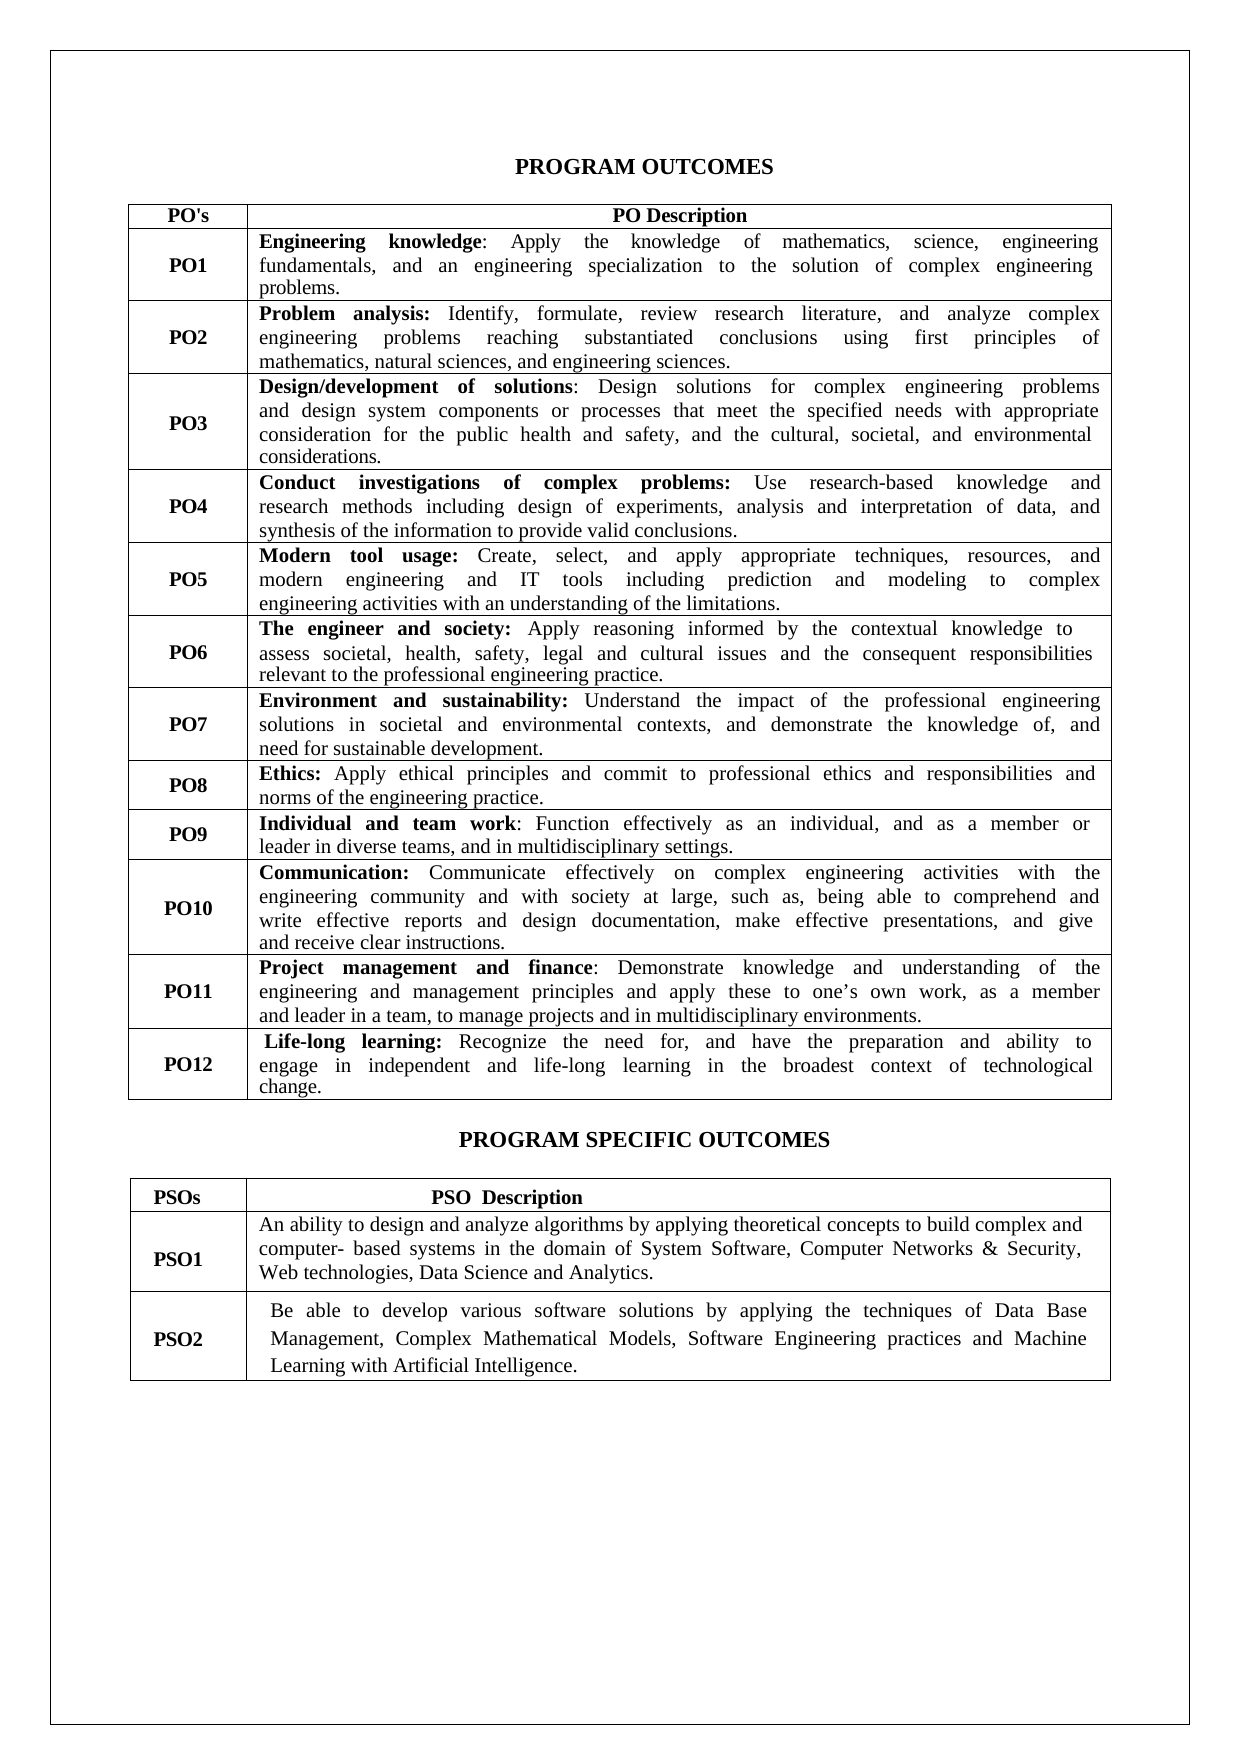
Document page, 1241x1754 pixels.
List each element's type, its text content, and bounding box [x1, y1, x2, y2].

table_cell PO7 [129, 688, 247, 760]
table_cell Ethics: Apply ethical principles and commit to professional ethics and responsibilities and norms of the engineering practice. [248, 761, 1111, 809]
table_cell Problem analysis: Identify, formulate, review research literature, and analyze complex engineering problems reaching substantiated conclusions using first principles of mathematics, natural sciences, and engineering sciences. [248, 301, 1111, 373]
table_header PO's [129, 205, 247, 228]
text PROGRAM SPECIFIC OUTCOMES [151, 1126, 1138, 1152]
table_cell Individual and team work: Function effectively as an individual, and as a member or leader in diverse teams, and in multidisciplinary settings. [248, 810, 1111, 858]
table_header PSO Description [247, 1179, 1110, 1211]
table_cell PO10 [129, 860, 247, 954]
table_cell PO4 [129, 470, 247, 542]
table_cell PO5 [129, 543, 247, 615]
table_header PSOs [131, 1179, 246, 1211]
table_cell Design/development of solutions: Design solutions for complex engineering problems and design system components or processes that meet the specified needs with appropriate consideration for the public health and safety, and the cultural, societal, and environmental considerations. [248, 374, 1111, 469]
table_cell PO11 [129, 955, 247, 1027]
table_cell PO1 [129, 229, 247, 300]
table_cell Be able to develop various software solutions by applying the techniques of Data Base Management, Complex Mathematical Models, Software Engineering practices and Machine Learning with Artificial Intelligence. [247, 1292, 1110, 1380]
table_cell PO2 [129, 301, 247, 373]
table_cell The engineer and society: Apply reasoning informed by the contextual knowledge to assess societal, health, safety, legal and cultural issues and the consequent responsibilities relevant to the professional engineering practice. [248, 616, 1111, 687]
table_cell PO8 [129, 761, 247, 809]
table_cell An ability to design and analyze algorithms by applying theoretical concepts to build complex and computer- based systems in the domain of System Software, Computer Networks & Security, Web technologies, Data Science and Analytics. [247, 1212, 1110, 1291]
table_cell Conduct investigations of complex problems: Use research-based knowledge and research methods including design of experiments, analysis and interpretation of data, and synthesis of the information to provide valid conclusions. [248, 470, 1111, 542]
table_cell Communication: Communicate effectively on complex engineering activities with the engineering community and with society at large, such as, being able to comprehend and write effective reports and design documentation, make effective presentations, and give and receive clear instructions. [248, 860, 1111, 954]
table_header PO Description [248, 205, 1111, 228]
table_cell Modern tool usage: Create, select, and apply appropriate techniques, resources, and modern engineering and IT tools including prediction and modeling to complex engineering activities with an understanding of the limitations. [248, 543, 1111, 615]
table_cell PSO2 [131, 1292, 246, 1380]
table_cell Project management and finance: Demonstrate knowledge and understanding of the engineering and management principles and apply these to one’s own work, as a member and leader in a team, to manage projects and in multidisciplinary environments. [248, 955, 1111, 1027]
subtitle PROGRAM OUTCOMES [151, 153, 1138, 179]
table_cell Engineering knowledge: Apply the knowledge of mathematics, science, engineering fundamentals, and an engineering specialization to the solution of complex engineering problems. [248, 229, 1111, 300]
table_cell PO12 [129, 1029, 247, 1099]
table_cell Life-long learning: Recognize the need for, and have the preparation and ability to engage in independent and life-long learning in the broadest context of technological change. [248, 1029, 1111, 1099]
table_cell PO3 [129, 374, 247, 469]
table_cell PO6 [129, 616, 247, 687]
table_cell Environment and sustainability: Understand the impact of the professional engineering solutions in societal and environmental contexts, and demonstrate the knowledge of, and need for sustainable development. [248, 688, 1111, 760]
table_cell PO9 [129, 810, 247, 858]
table_cell PSO1 [131, 1212, 246, 1291]
